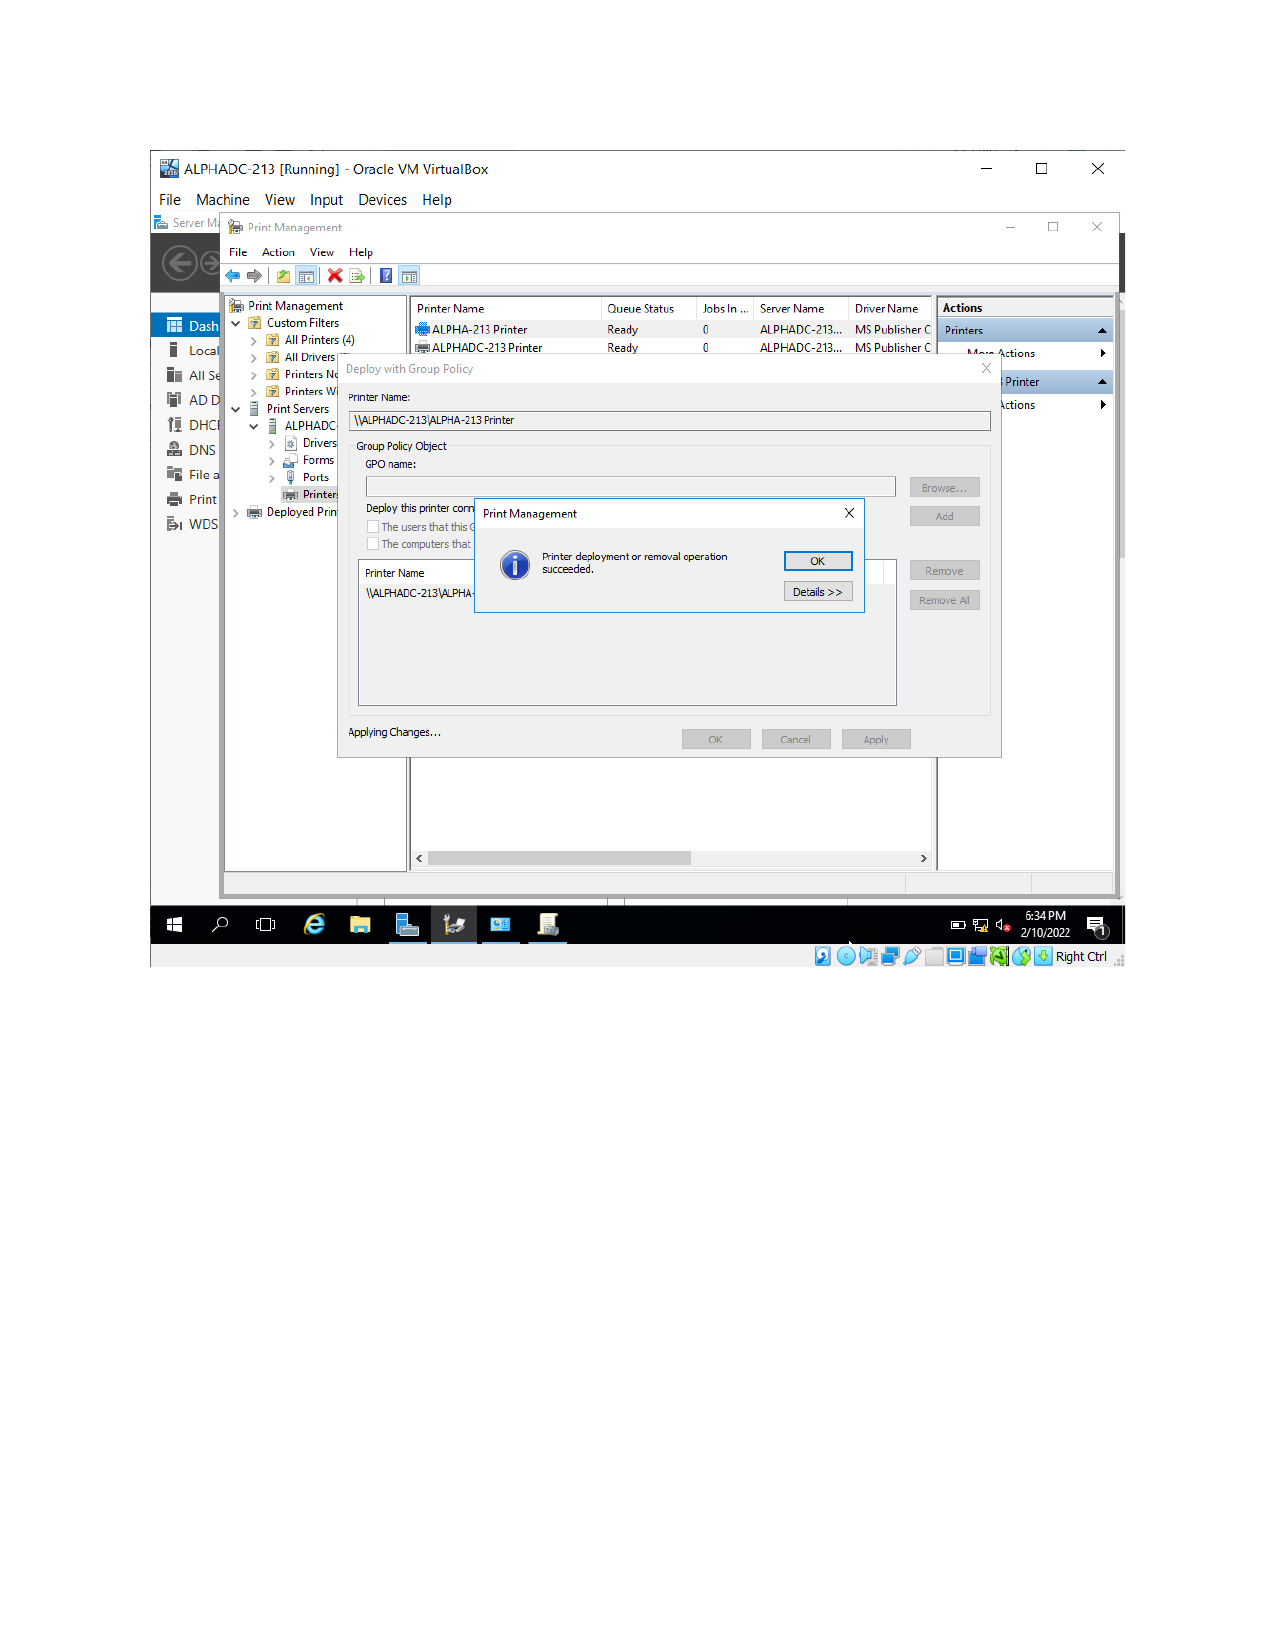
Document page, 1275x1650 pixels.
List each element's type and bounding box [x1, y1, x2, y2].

picture [150, 150, 1125, 967]
